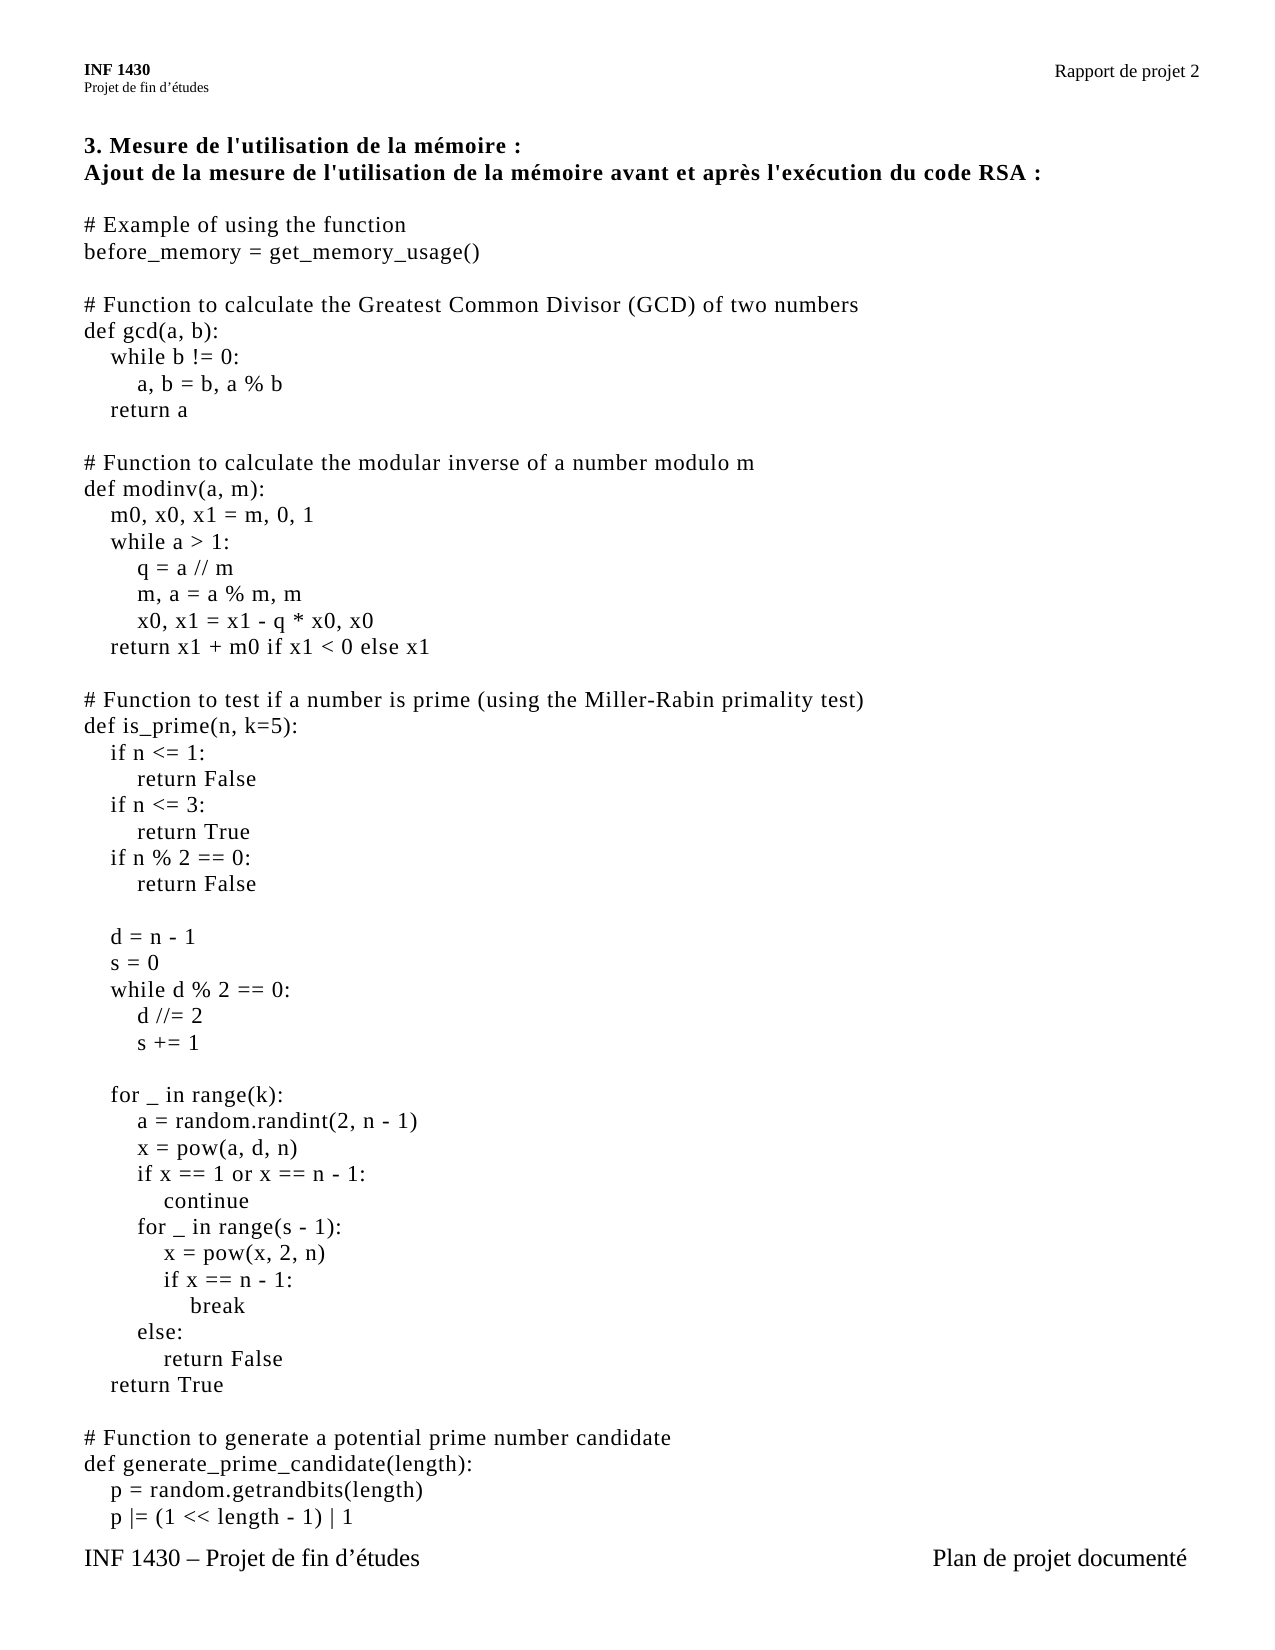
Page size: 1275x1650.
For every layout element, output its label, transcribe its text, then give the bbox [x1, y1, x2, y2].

text def generate_prime_candidate(length): [84, 1450, 1191, 1477]
text return x1 + m0 if x1 < 0 else x1 [84, 633, 1191, 659]
text x = pow(x, 2, n) [84, 1239, 1191, 1266]
text if n <= 3: [84, 791, 1191, 818]
text # Function to calculate the modular inverse of a number modulo m [84, 449, 1191, 475]
text if x == 1 or x == n - 1: [84, 1160, 1191, 1187]
text # Function to generate a potential prime number candidate [84, 1424, 1191, 1450]
text s = 0 [84, 949, 1191, 976]
text x0, x1 = x1 - q * x0, x0 [84, 607, 1191, 633]
text continue [84, 1187, 1191, 1213]
text if x == n - 1: [84, 1266, 1191, 1292]
text while a > 1: [84, 528, 1191, 554]
text return False [84, 765, 1191, 791]
text 3. Mesure de l'utilisation de la mémoire : [84, 132, 1191, 159]
text return True [84, 818, 1191, 844]
text return False [84, 870, 1191, 897]
text m, a = a % m, m [84, 581, 1191, 607]
text if n % 2 == 0: [84, 844, 1191, 870]
text while b != 0: [84, 343, 1191, 370]
text return True [84, 1371, 1191, 1397]
text d = n - 1 [84, 923, 1191, 949]
text break [84, 1292, 1191, 1318]
text for _ in range(s - 1): [84, 1213, 1191, 1239]
text before_memory = get_memory_usage() [84, 238, 1191, 264]
text return a [84, 396, 1191, 422]
text a = random.randint(2, n - 1) [84, 1108, 1191, 1134]
text p |= (1 << length - 1) | 1 [84, 1503, 1191, 1529]
text def modinv(a, m): [84, 475, 1191, 501]
text p = random.getrandbits(length) [84, 1477, 1191, 1503]
text def gcd(a, b): [84, 317, 1191, 343]
text s += 1 [84, 1028, 1191, 1055]
text # Function to calculate the Greatest Common Divisor (GCD) of two numbers [84, 291, 1191, 317]
text while d % 2 == 0: [84, 976, 1191, 1002]
text Ajout de la mesure de l'utilisation de la mémoire avant et après l'exécution du code RSA : [84, 159, 1191, 185]
text d //= 2 [84, 1002, 1191, 1028]
text for _ in range(k): [84, 1081, 1191, 1108]
text def is_prime(n, k=5): [84, 712, 1191, 739]
text a, b = b, a % b [84, 370, 1191, 396]
text return False [84, 1345, 1191, 1371]
text q = a // m [84, 554, 1191, 581]
text x = pow(a, d, n) [84, 1134, 1191, 1160]
text if n <= 1: [84, 739, 1191, 765]
text # Example of using the function [84, 212, 1191, 238]
text # Function to test if a number is prime (using the Miller-Rabin primality test) [84, 686, 1191, 712]
text else: [84, 1318, 1191, 1345]
text m0, x0, x1 = m, 0, 1 [84, 501, 1191, 528]
